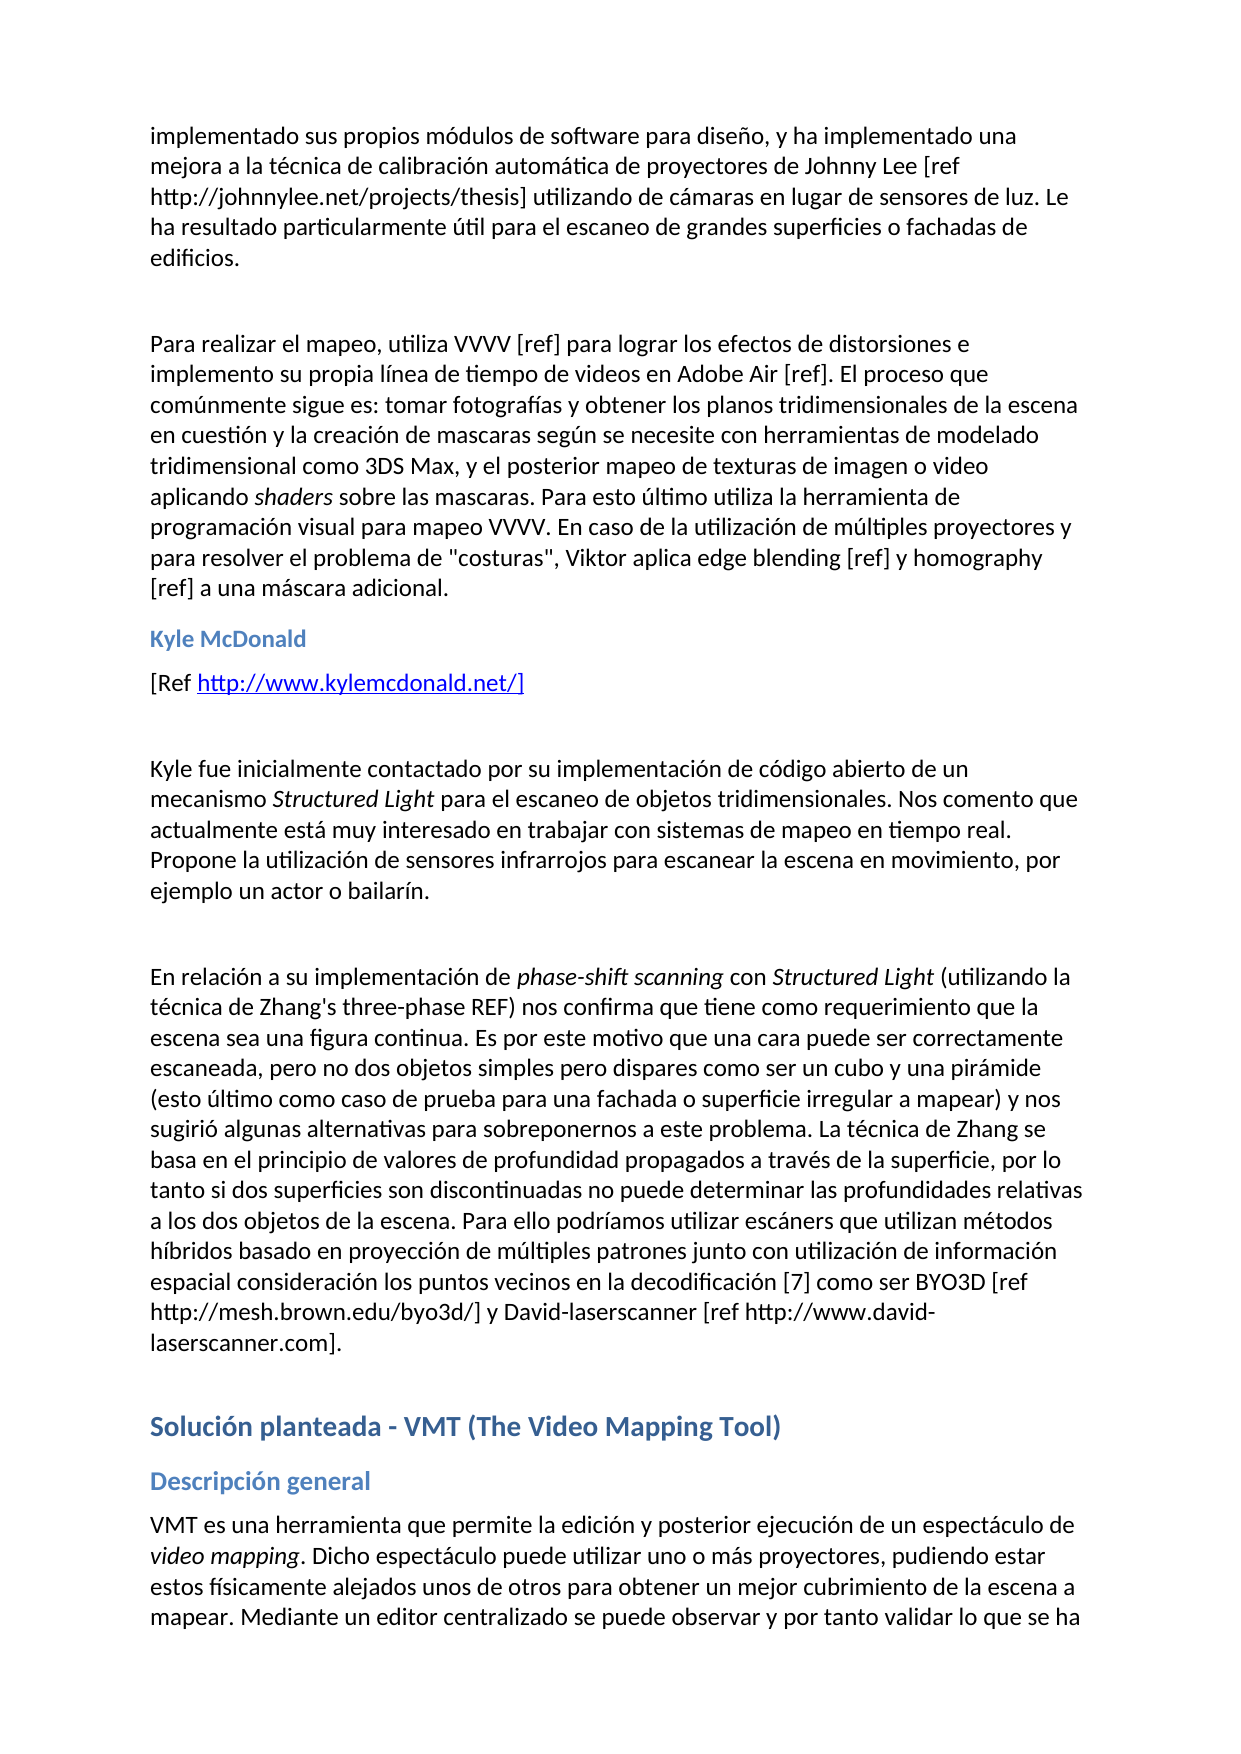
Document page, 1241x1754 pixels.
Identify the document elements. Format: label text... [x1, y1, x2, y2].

text Kyle fue inicialmente contactado por su implementación de código abierto de un mecanismo Structured Light para el escaneo de objetos tridimensionales. Nos comento que actualmente está muy interesado en trabajar con sistemas de mapeo en tiempo real. Propone la utilización de sensores infrarrojos para escanear la escena en movimiento, por ejemplo un actor o bailarín. [150, 753, 1090, 905]
subtitle Descripción general [150, 1464, 1090, 1497]
subtitle Kyle McDonald [150, 624, 1090, 654]
subtitle Solución planteada - VMT (The Video Mapping Tool) [150, 1408, 1090, 1443]
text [150, 120, 1090, 273]
text Para realizar el mapeo, utiliza VVVV [ref] para lograr los efectos de distorsiones e implemento su propia línea de tiempo de videos en Adobe Air [ref]. El proceso que comúnmente sigue es: tomar fotografías y obtener los planos tridimensionales de la escena en cuestión y la creación de mascaras según se necesite con herramientas de modelado tridimensional como 3DS Max, y el posterior mapeo de texturas de imagen o video aplicando shaders sobre las mascaras. Para esto último utiliza la herramienta de programación visual para mapeo VVVV. En caso de la utilización de múltiples proyectores y para resolver el problema de "costuras", Viktor aplica edge blending [ref] y homography [ref] a una máscara adicional. [150, 328, 1090, 603]
text En relación a su implementación de phase-shift scanning con Structured Light (utilizando la técnica de Zhang's three-phase REF) nos confirma que tiene como requerimiento que la escena sea una figura continua. Es por este motivo que una cara puede ser correctamente escaneada, pero no dos objetos simples pero dispares como ser un cubo y una pirámide (esto último como caso de prueba para una fachada o superficie irregular a mapear) y nos sugirió algunas alternativas para sobreponernos a este problema. La técnica de Zhang se basa en el principio de valores de profundidad propagados a través de la superficie, por lo tanto si dos superficies son discontinuadas no puede determinar las profundidades relativas a los dos objetos de la escena. Para ello podríamos utilizar escáners que utilizan métodos híbridos basado en proyección de múltiples patrones junto con utilización de información espacial consideración los puntos vecinos en la decodificación [7] como ser BYO3D [ref http://mesh.brown.edu/byo3d/] y David-laserscanner [ref http://www.david-laserscanner.com]. [150, 961, 1090, 1358]
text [150, 1509, 1090, 1632]
text [Ref http://www.kylemcdonald.net/] [150, 667, 1090, 697]
